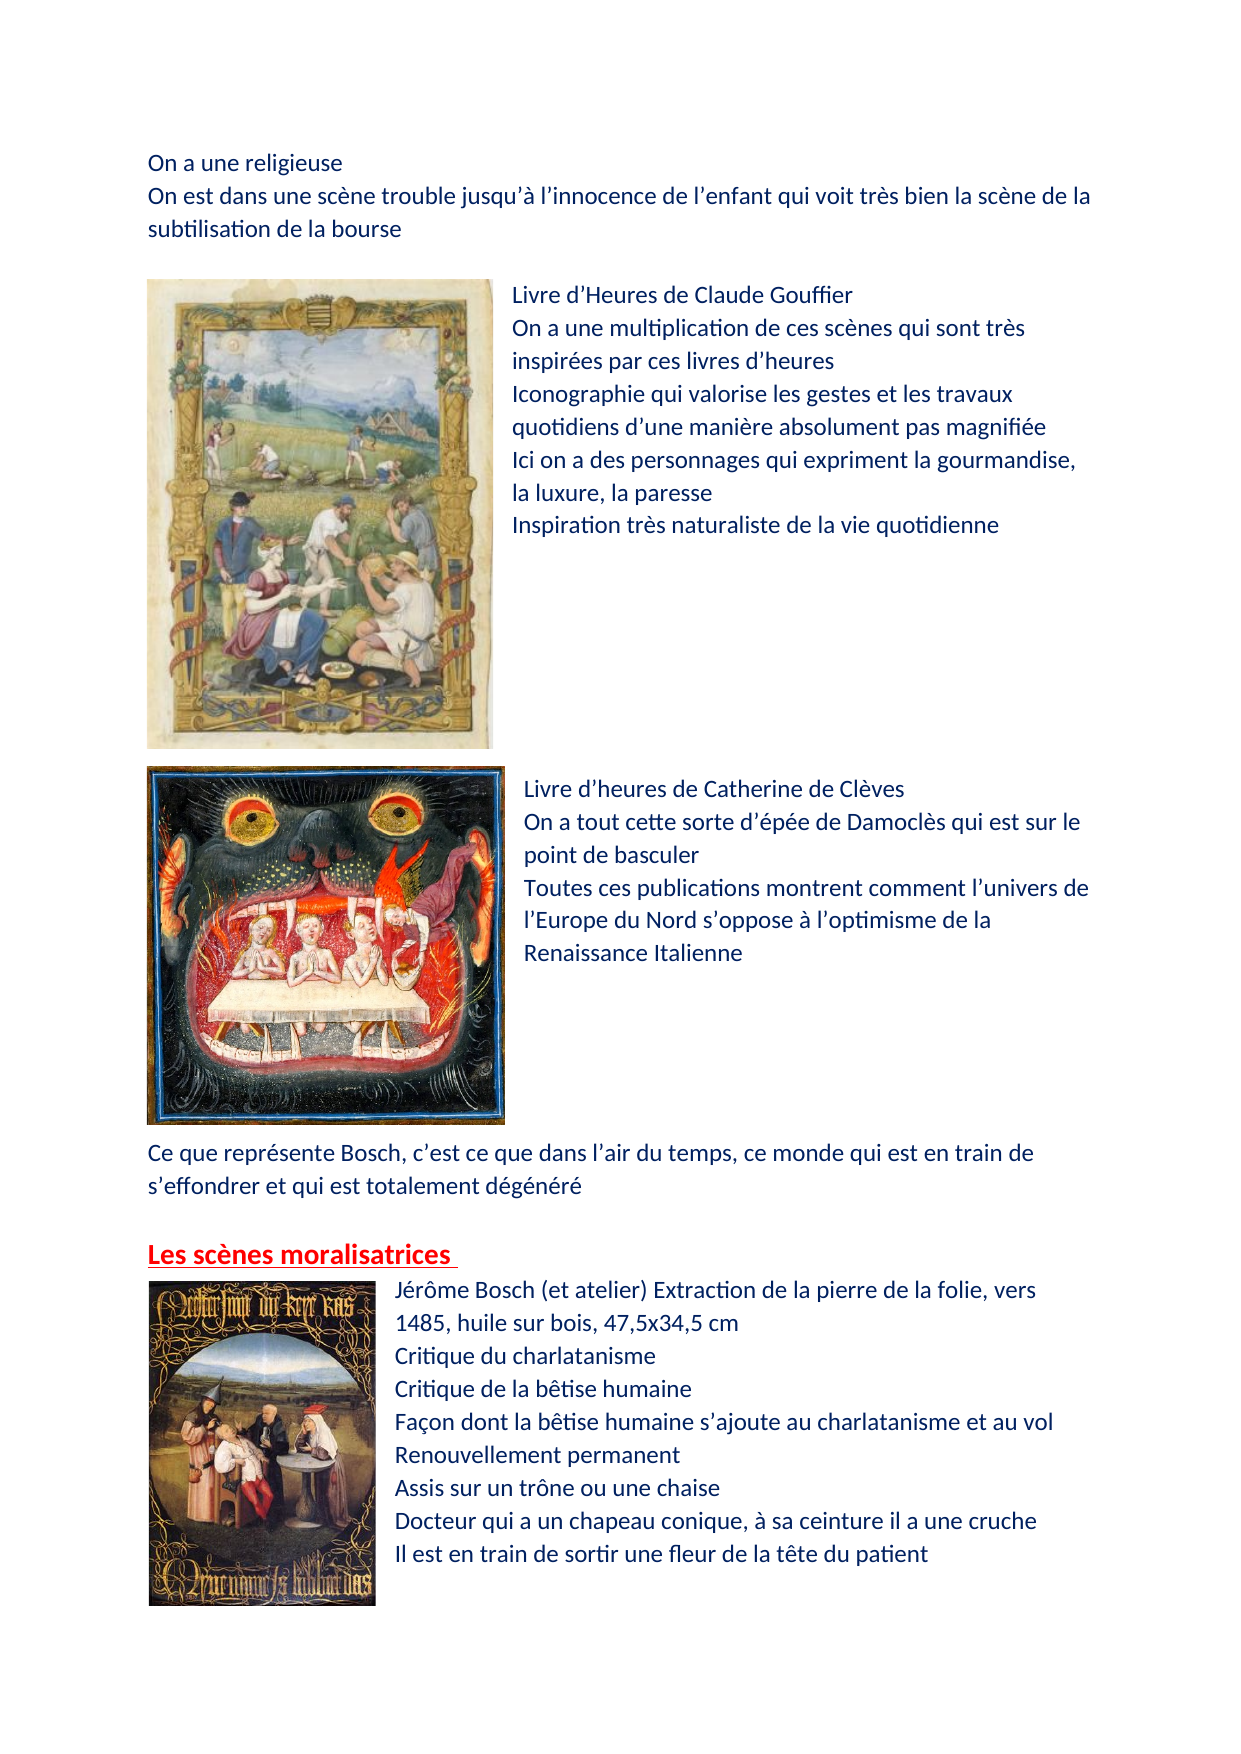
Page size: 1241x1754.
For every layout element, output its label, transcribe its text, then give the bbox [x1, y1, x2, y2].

text Les scènes moralisatrices [148, 1236, 1093, 1272]
picture [145, 766, 505, 1123]
text Docteur qui a un chapeau conique, à sa ceinture il a une cruche [376, 1505, 1093, 1536]
picture [146, 279, 494, 749]
text Jérôme Bosch (et atelier) Extraction de la pierre de la folie, vers 1485, huile sur bois, 47,5x34,5 cm [148, 1275, 1093, 1338]
text On a tout cette sorte d’épée de Damoclès qui est sur le point de basculer [505, 806, 1093, 869]
text Critique du charlatanisme [376, 1341, 1093, 1371]
picture [147, 1281, 376, 1604]
text Critique de la bêtise humaine [376, 1373, 1093, 1404]
text Toutes ces publications montrent comment l’univers de l’Europe du Nord s’oppose à l’optimisme de la Renaissance Italienne [505, 872, 1093, 968]
text Iconographie qui valorise les gestes et les travaux quotidiens d’une manière absolument pas magnifiée [494, 378, 1093, 441]
text Inspiration très naturaliste de la vie quotidienne [494, 510, 1093, 540]
text On a une multiplication de ces scènes qui sont très inspirées par ces livres d’heures [494, 312, 1093, 376]
text Ce que représente Bosch, c’est ce que dans l’air du temps, ce monde qui est en train de s’effondrer et qui est totalement dégénéré [148, 1137, 1093, 1201]
text Renouvellement permanent [376, 1439, 1093, 1470]
text Ici on a des personnages qui expriment la gourmandise, la luxure, la paresse [494, 444, 1093, 507]
text Assis sur un trône ou une chaise [376, 1472, 1093, 1503]
text On est dans une scène trouble jusqu’à l’innocence de l’enfant qui voit très bien la scène de la subtilisation de la bourse [148, 181, 1093, 244]
text Il est en train de sortir une fleur de la tête du patient [376, 1538, 1093, 1568]
text Livre d’Heures de Claude Gouffier [494, 279, 1093, 310]
text On a une religieuse [148, 148, 1093, 178]
text Façon dont la bêtise humaine s’ajoute au charlatanisme et au vol [376, 1406, 1093, 1437]
text Livre d’heures de Catherine de Clèves [505, 773, 1093, 803]
